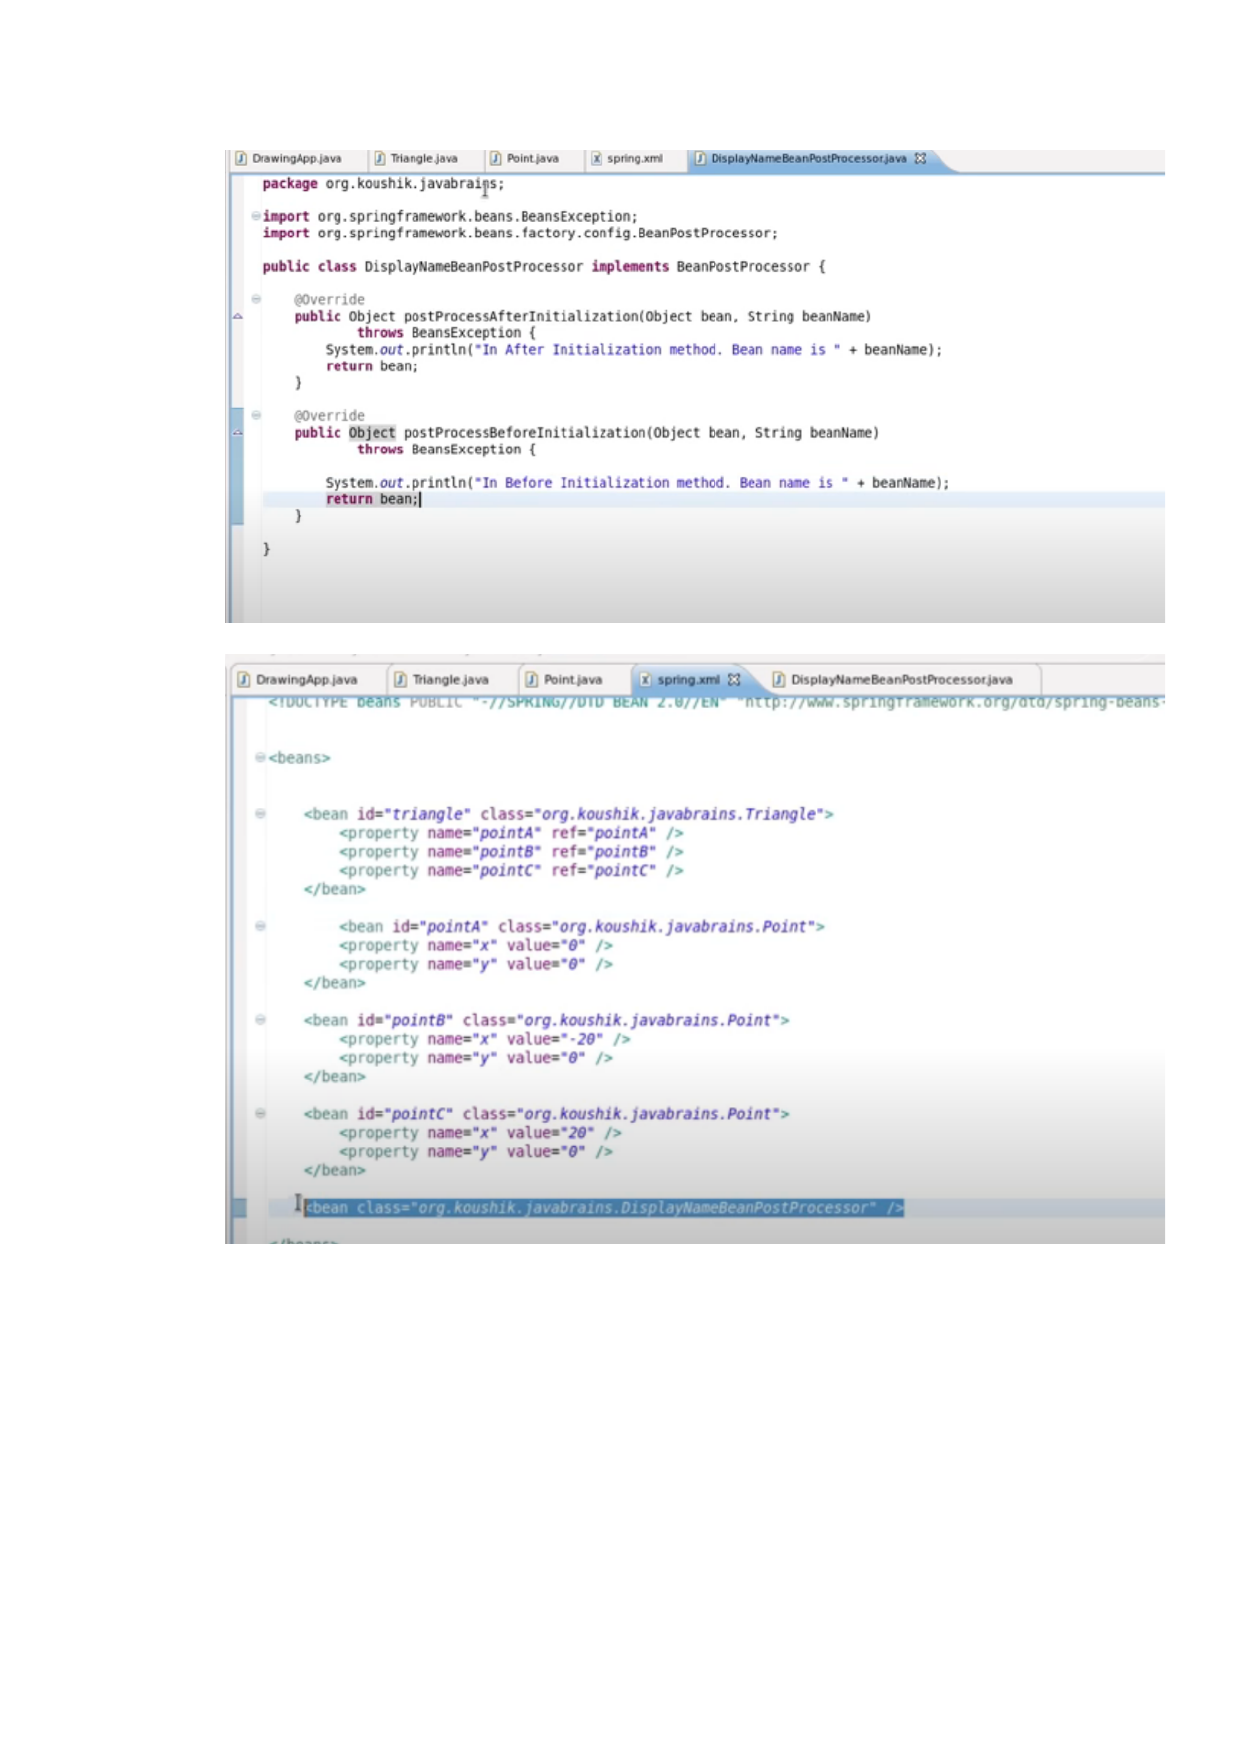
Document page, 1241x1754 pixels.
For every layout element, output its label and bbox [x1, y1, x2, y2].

picture [225, 654, 1166, 1244]
picture [225, 150, 1166, 623]
